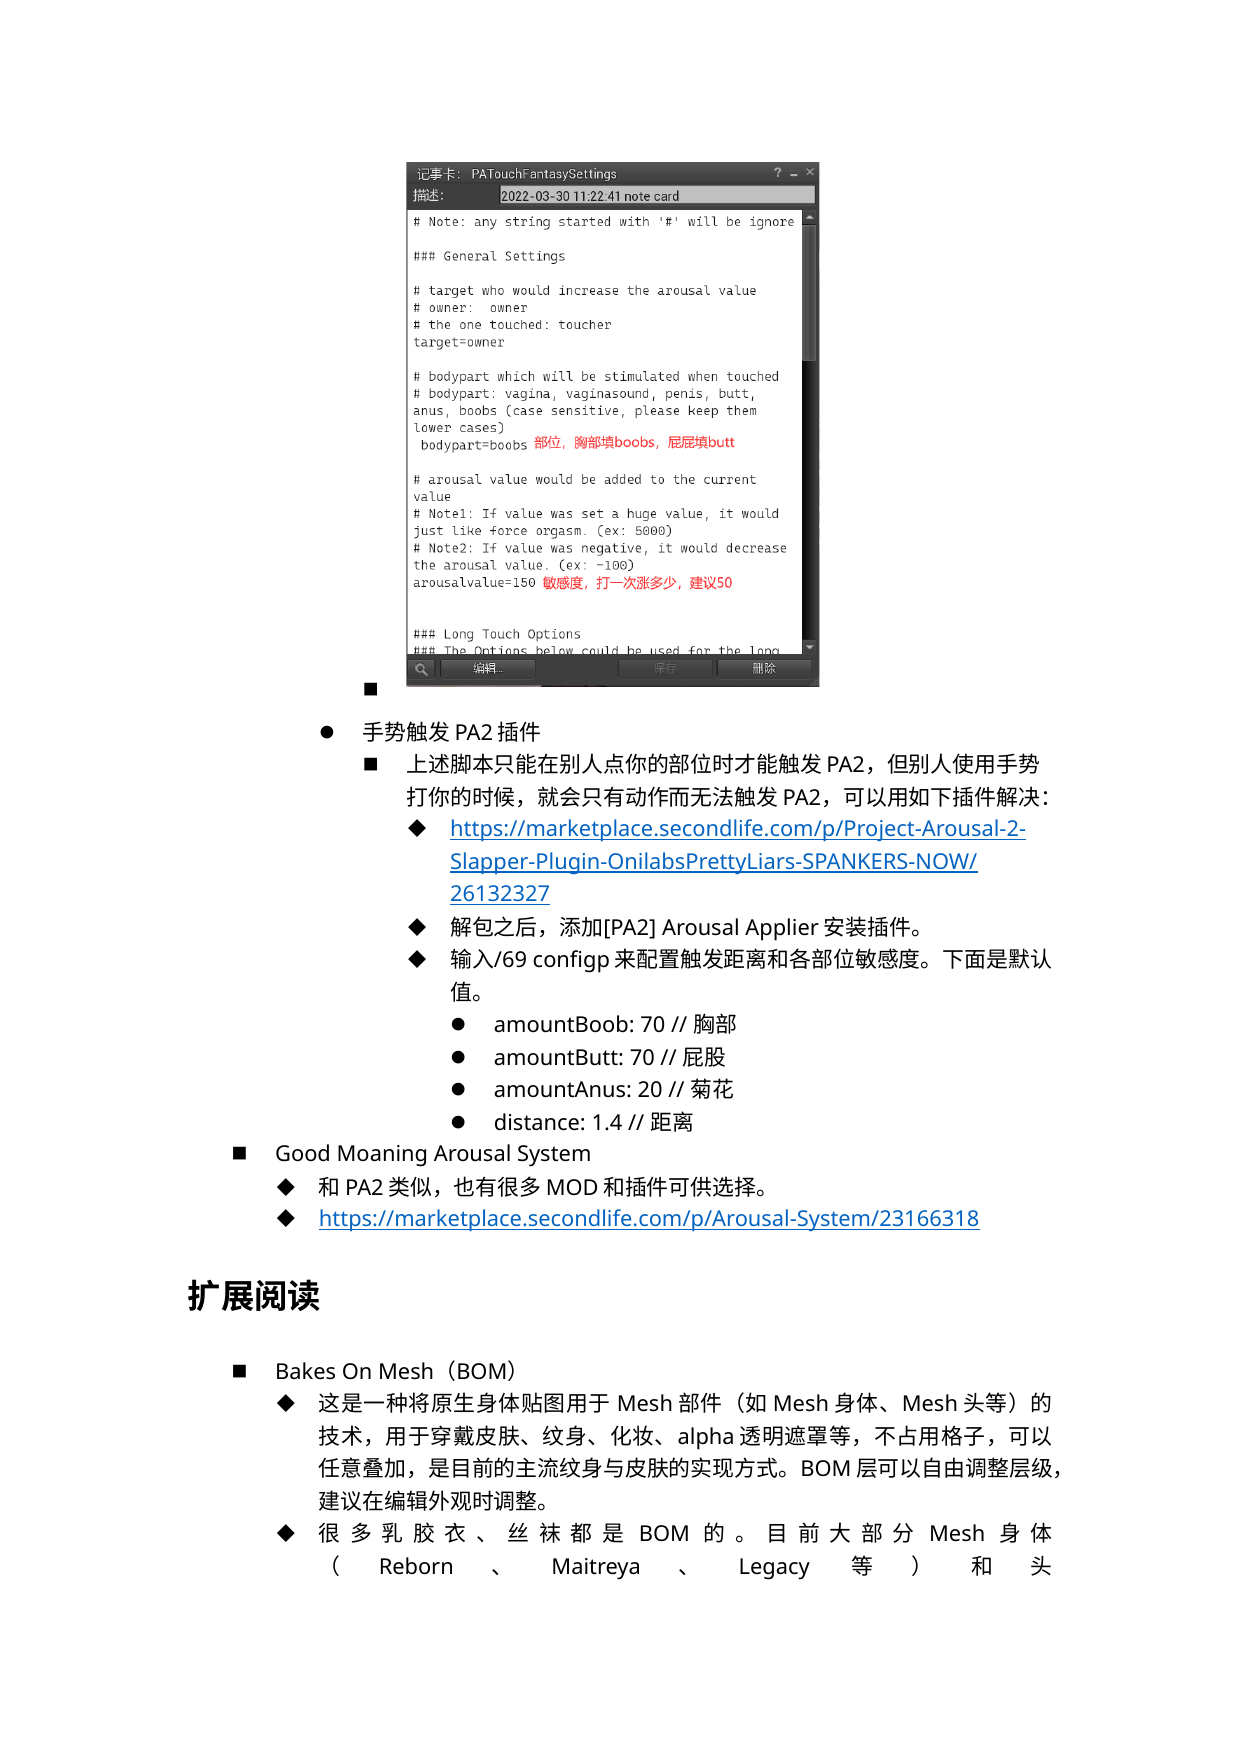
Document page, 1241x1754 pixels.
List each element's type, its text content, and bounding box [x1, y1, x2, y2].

list amountBoob: 70 // 胸部 [450, 1007, 1053, 1039]
subtitle 扩展阅读 [187, 1262, 1053, 1327]
list 这是一种将原生身体贴图用于Mesh部件（如Mesh身体、Mesh头等）的技术，用于穿戴皮肤、纹身、化妆、alpha透明遮罩等，不占用格子，可以任意叠加，是目前的主流纹身与皮肤的实现方式。BOM层可以自由调整层级，建议在编辑外观时调整。 [275, 1386, 1053, 1516]
list 和PA2类似，也有很多MOD和插件可供选择。 [275, 1169, 1053, 1202]
list 上述脚本只能在别人点你的部位时才能触发PA2，但别人使用手势打你的时候，就会只有动作而无法触发PA2，可以用如下插件解决： [362, 747, 1053, 812]
picture [406, 162, 820, 687]
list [275, 1516, 1053, 1581]
list distance: 1.4 // 距离 [450, 1104, 1053, 1137]
list 手势触发PA2插件 [319, 714, 1053, 747]
list 解包之后，添加[PA2] Arousal Applier安装插件。 [406, 909, 1053, 942]
list Bakes On Mesh（BOM） [231, 1354, 1053, 1386]
list https://marketplace.secondlife.com/p/Arousal-System/23166318 [275, 1202, 1053, 1234]
list amountAnus: 20 // 菊花 [450, 1072, 1053, 1104]
list Good Moaning Arousal System [231, 1137, 1053, 1169]
list https://marketplace.secondlife.com/p/Project-Arousal-2-Slapper-Plugin-OnilabsPrettyLiars-SPANKERS-NOW/26132327 [406, 812, 1053, 909]
list amountButt: 70 // 屁股 [450, 1039, 1053, 1072]
list 输入/69 configp来配置触发距离和各部位敏感度。下面是默认值。 [406, 942, 1053, 1007]
